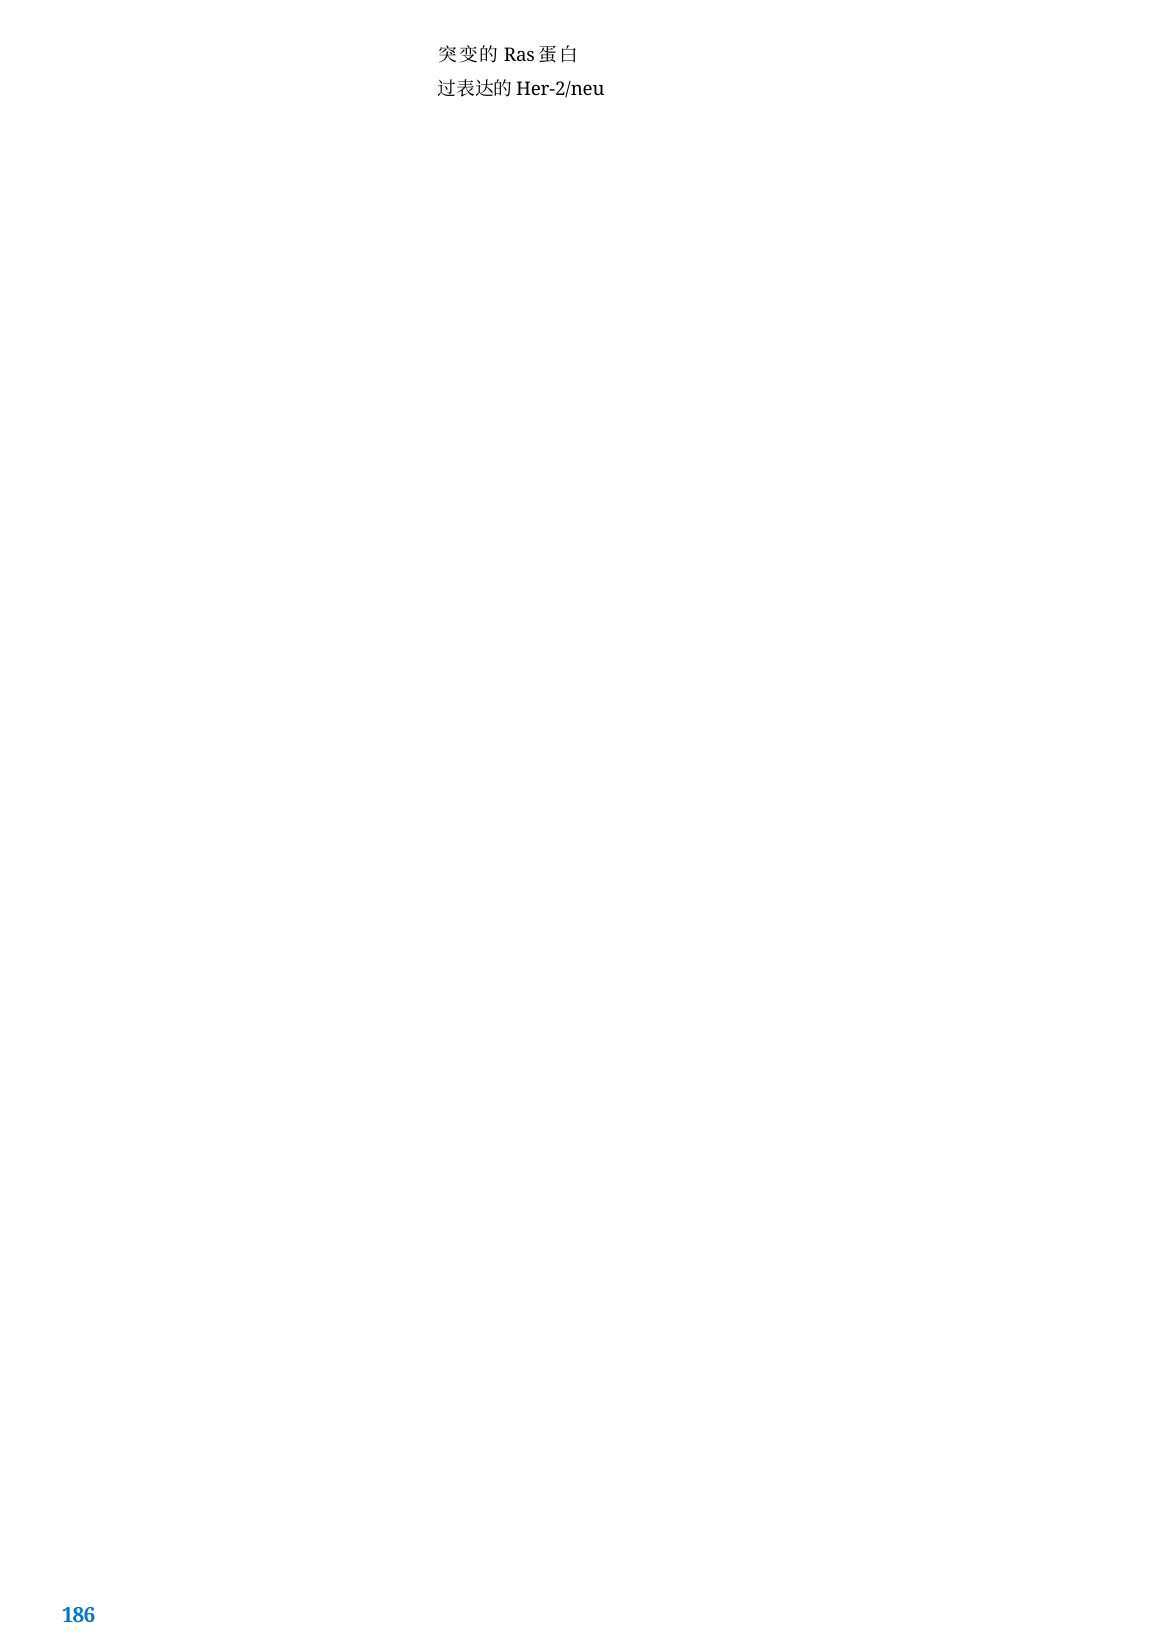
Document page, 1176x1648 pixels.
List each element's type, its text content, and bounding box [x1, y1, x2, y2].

text 突变的Ras蛋白 [438, 42, 1068, 66]
text 过表达的Her-2/neu [437, 75, 1068, 100]
